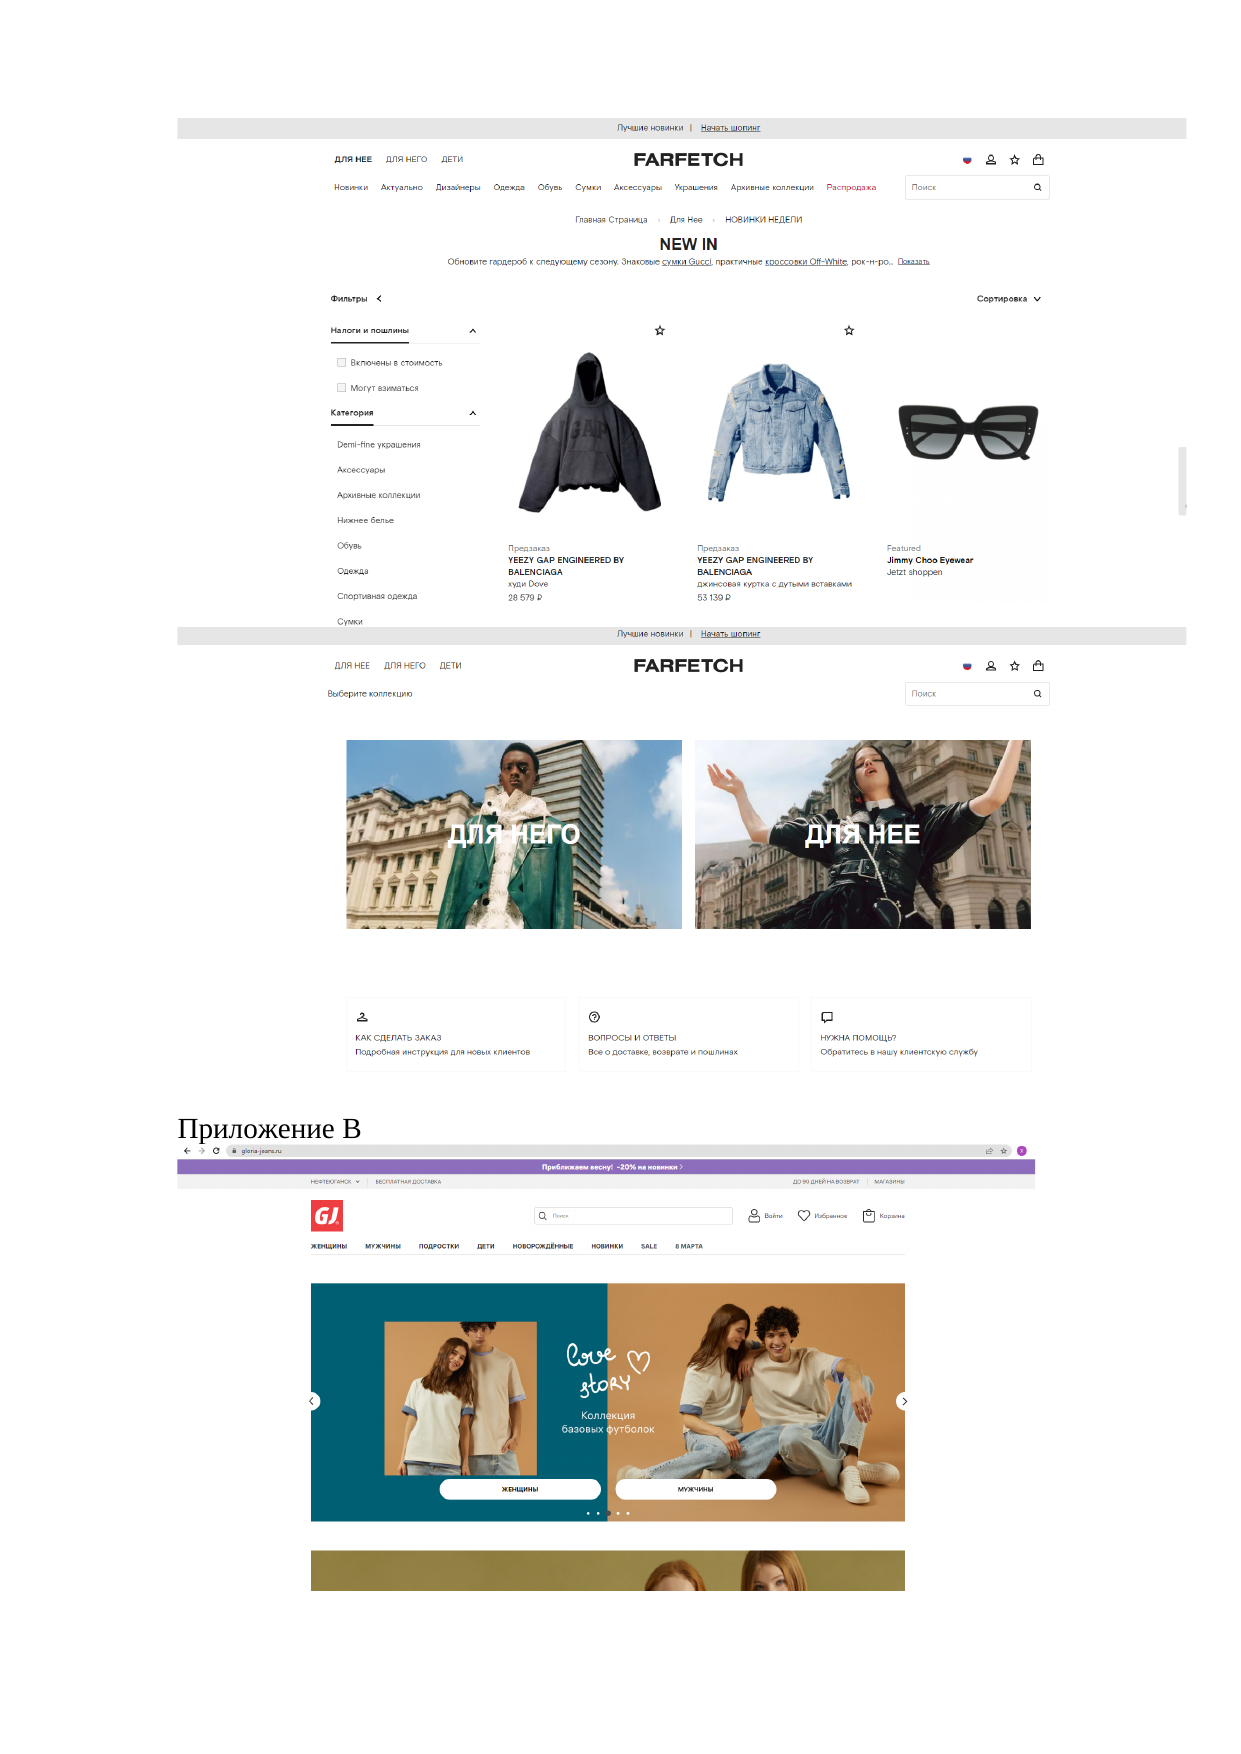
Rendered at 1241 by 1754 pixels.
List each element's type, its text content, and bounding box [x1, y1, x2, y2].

picture [177, 1144, 1036, 1591]
text Приложение В [177, 1111, 1152, 1144]
picture [177, 118, 1187, 1111]
